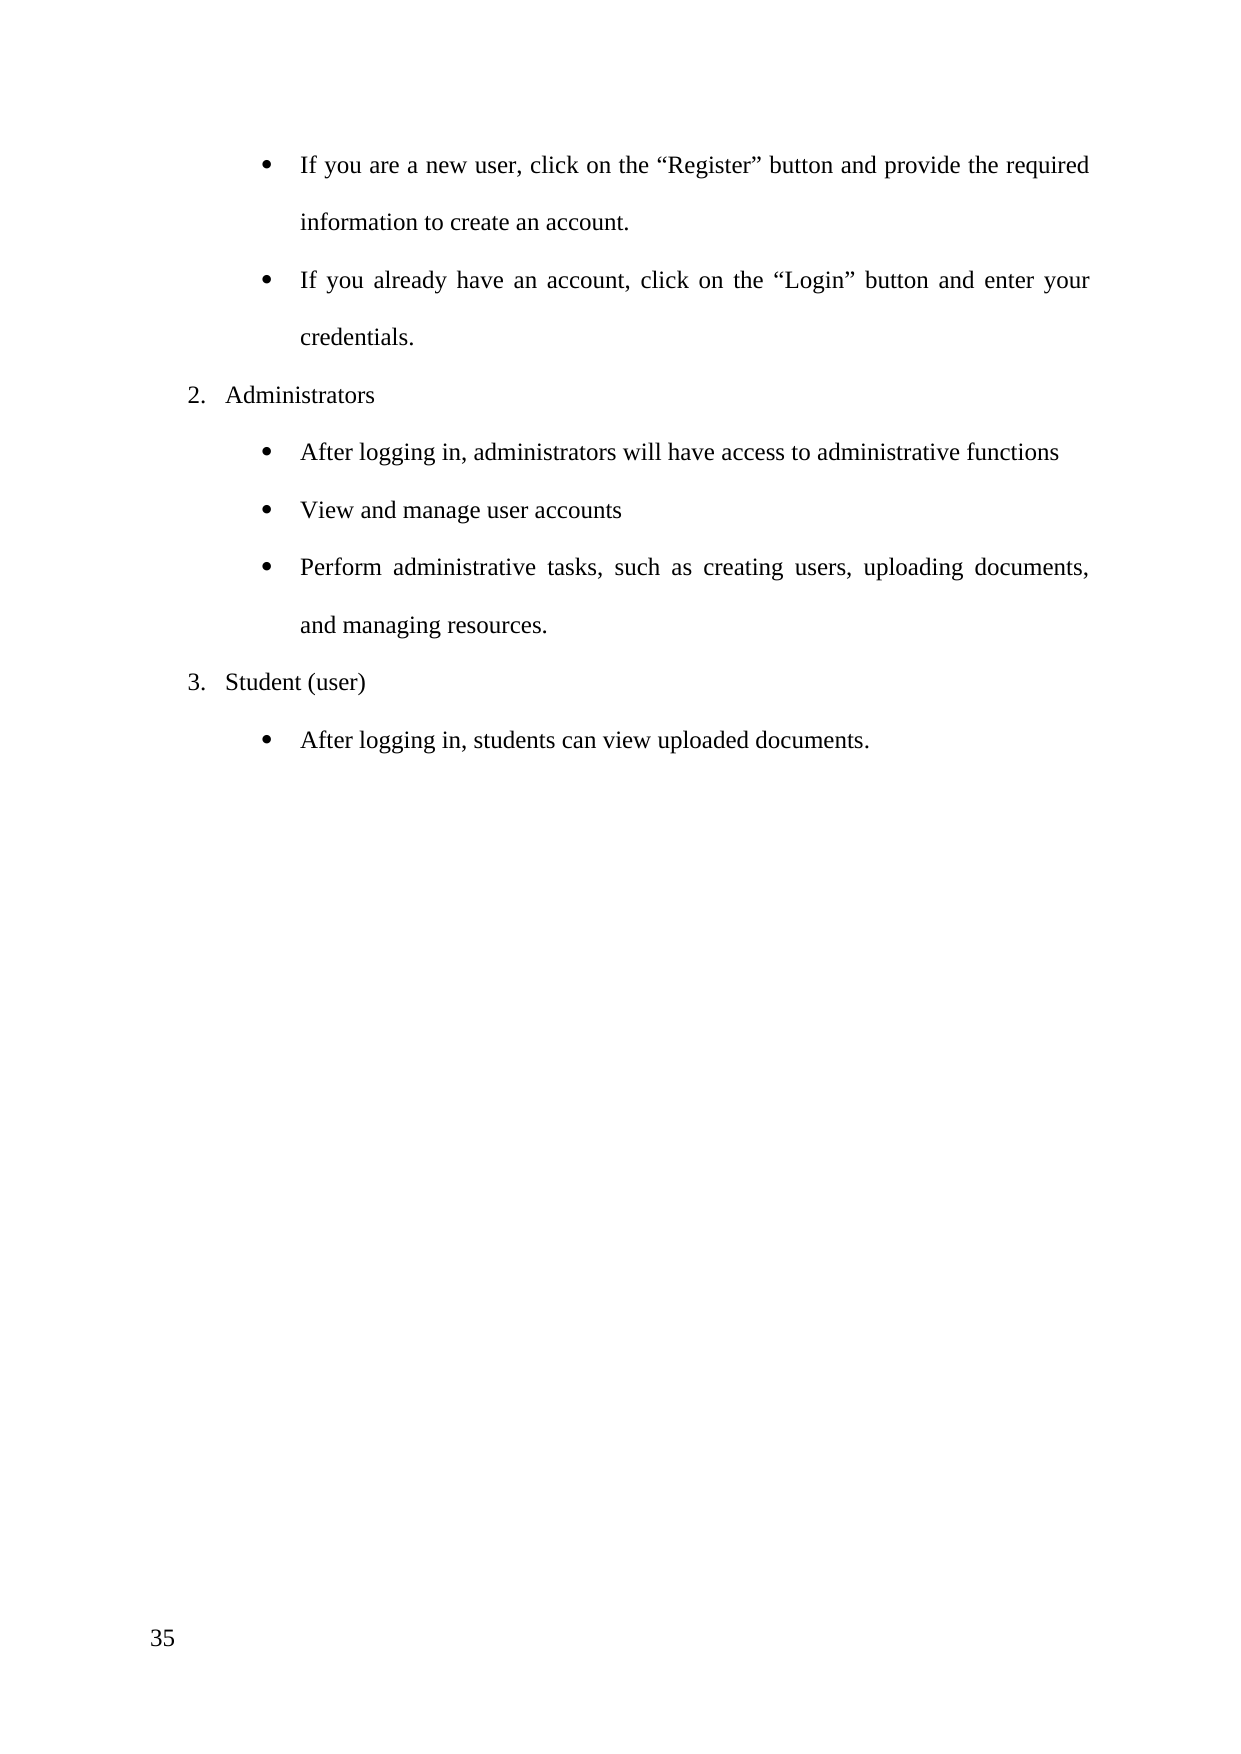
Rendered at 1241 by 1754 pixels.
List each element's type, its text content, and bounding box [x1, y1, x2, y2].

list Administrators [187, 380, 1090, 409]
list View and manage user accounts [262, 495, 1090, 524]
list If you already have an account, click on the “Login” button and enter your credentials. [262, 265, 1090, 351]
list Student (user) [187, 667, 1090, 696]
list Perform administrative tasks, such as creating users, uploading documents, and managing resources. [262, 552, 1090, 639]
list If you are a new user, click on the “Register” button and provide the required information to create an account. [262, 150, 1090, 236]
list After logging in, students can view uploaded documents. [262, 725, 1090, 754]
list After logging in, administrators will have access to administrative functions [262, 437, 1090, 466]
